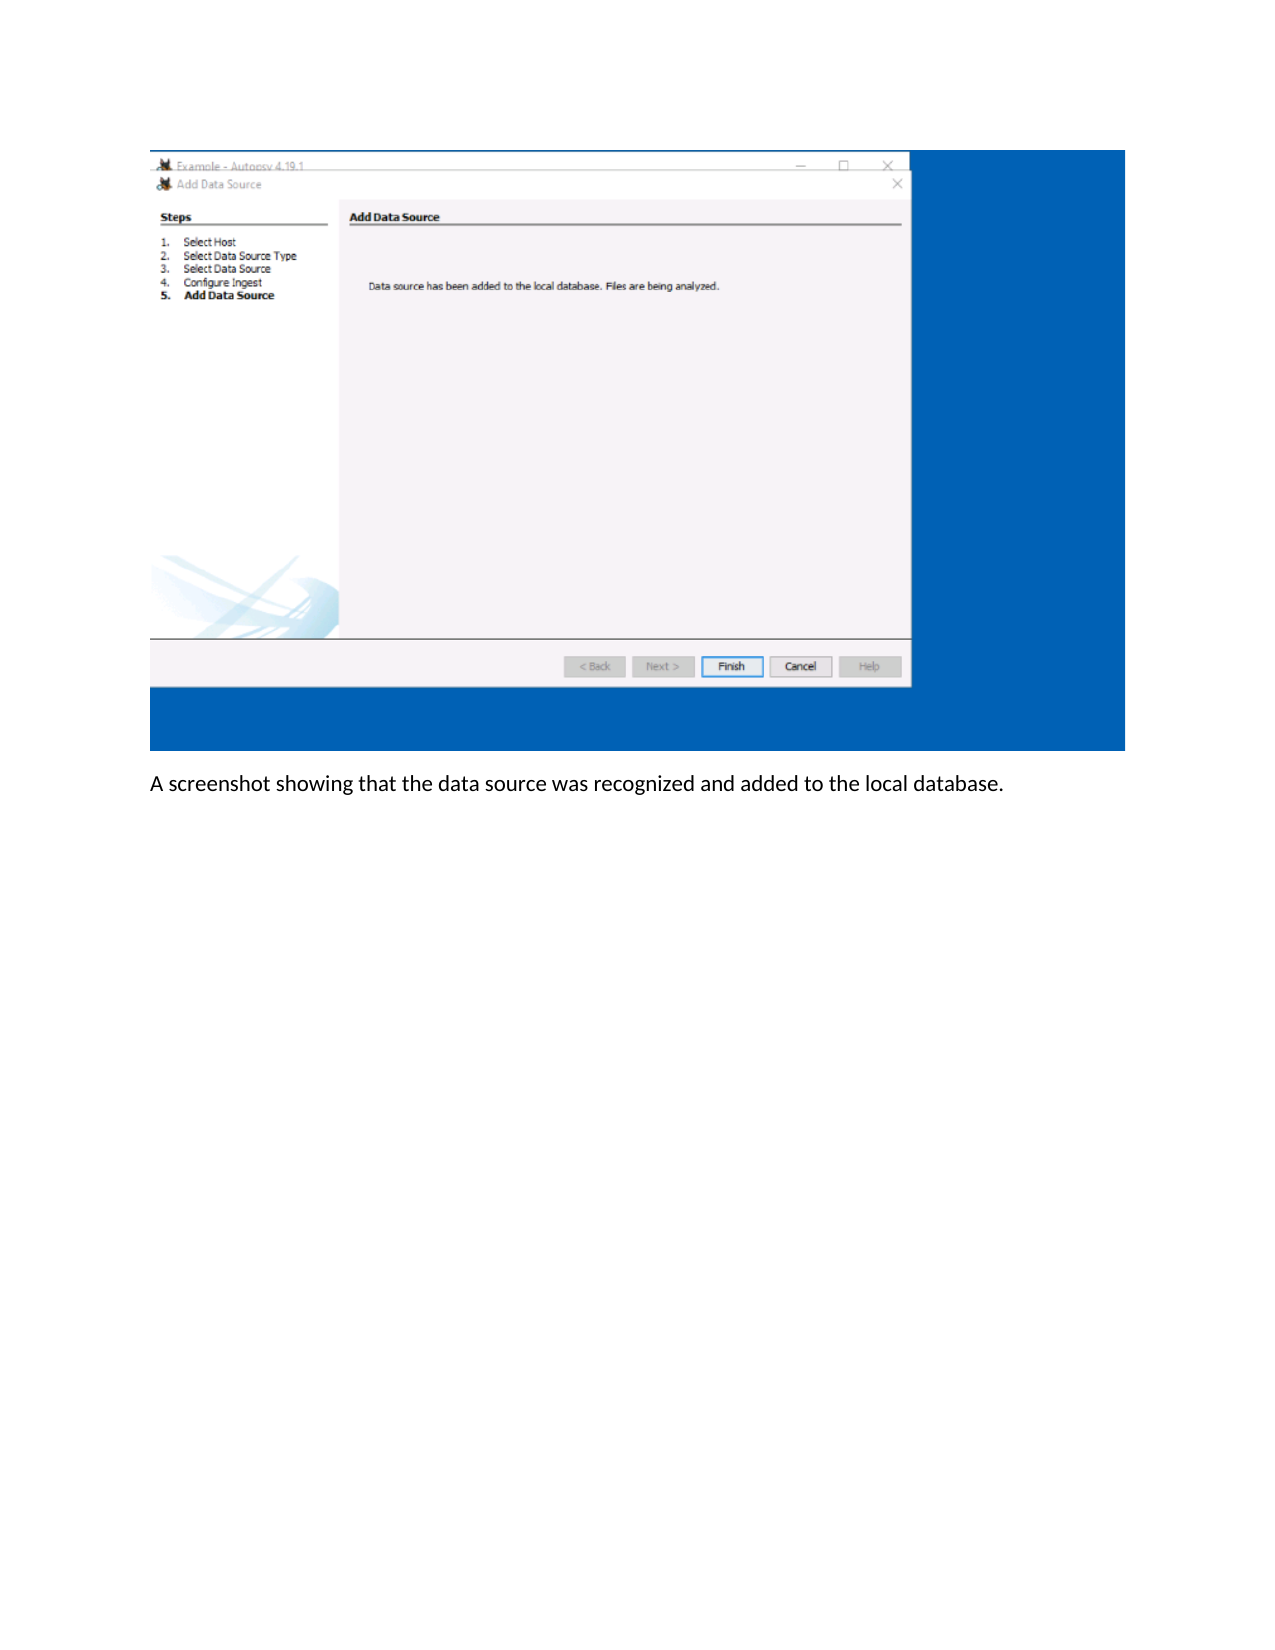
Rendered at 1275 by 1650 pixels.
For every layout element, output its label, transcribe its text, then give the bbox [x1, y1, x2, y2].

text A screenshot showing that the data source was recognized and added to the local database. [150, 769, 1125, 797]
picture [150, 150, 1125, 751]
